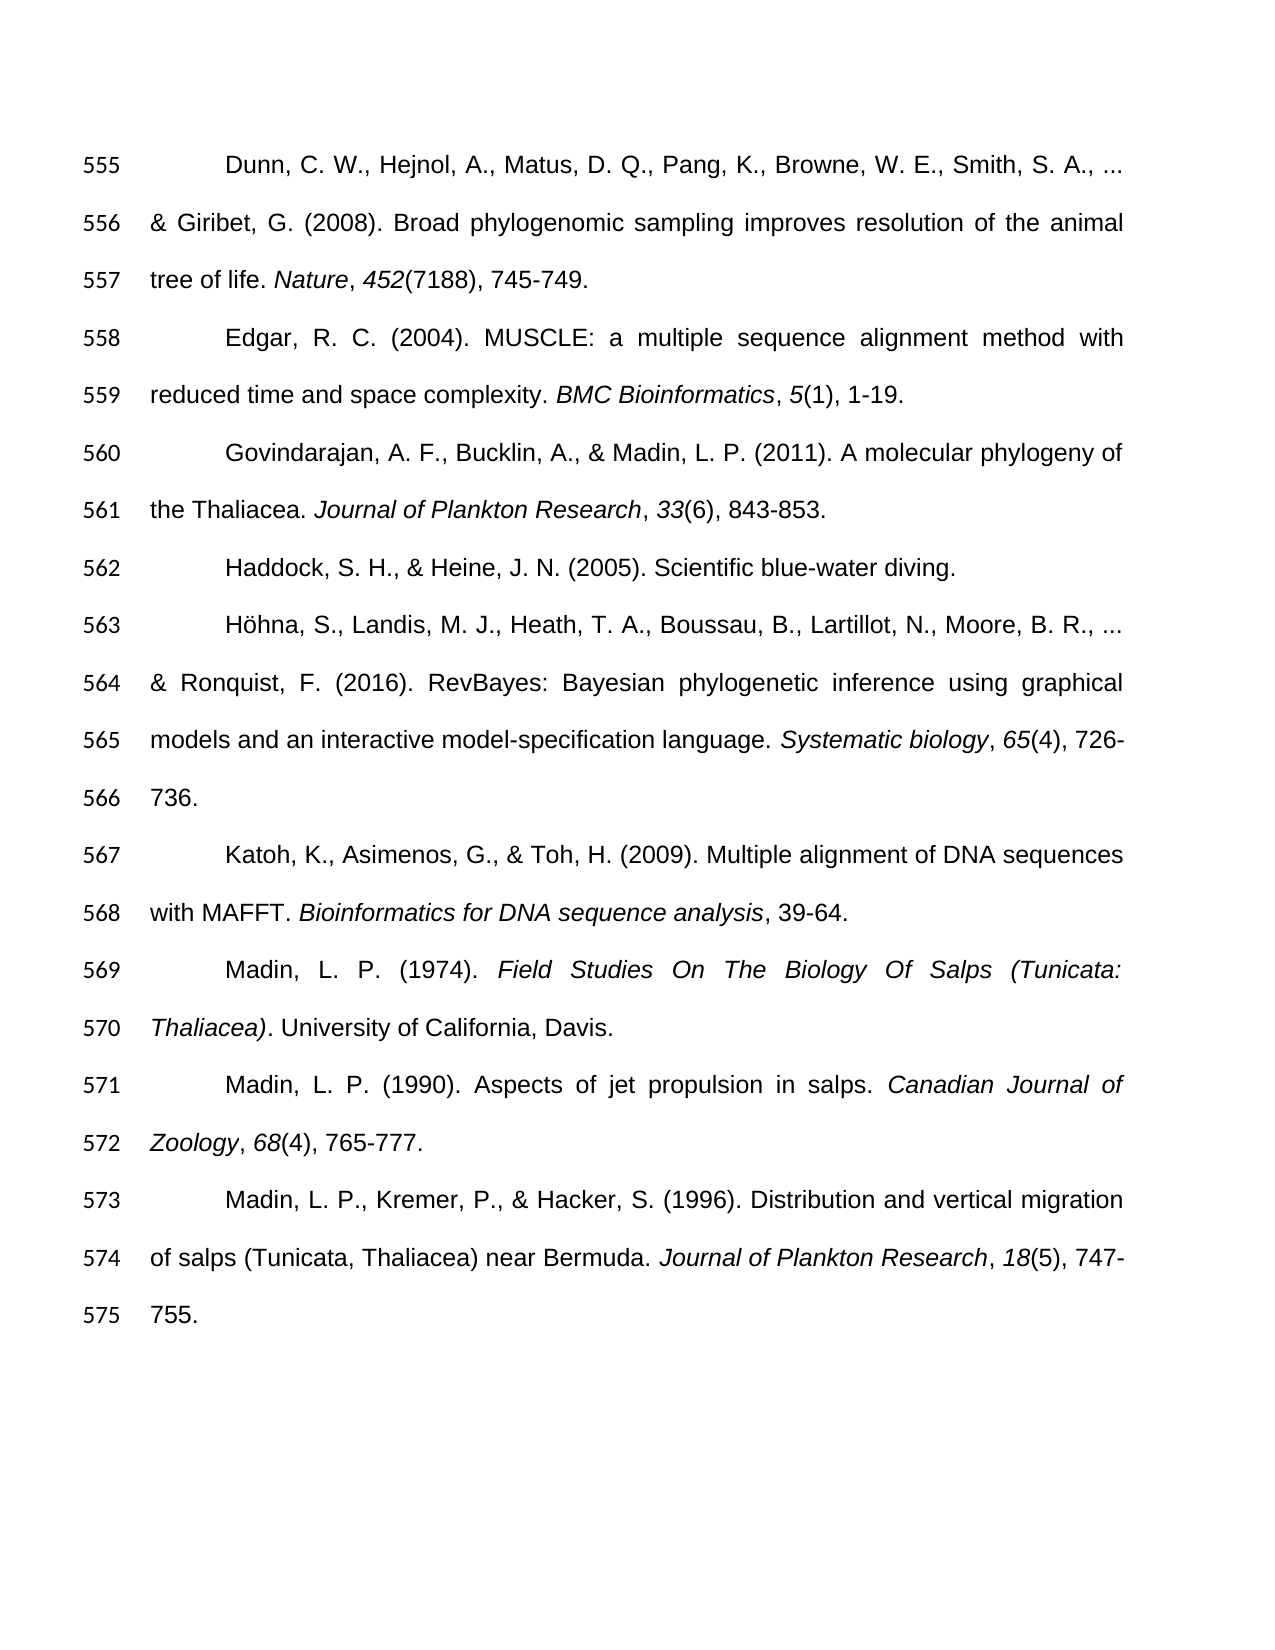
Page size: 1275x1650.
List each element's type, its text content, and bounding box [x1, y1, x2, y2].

text Madin, L. P., Kremer, P., & Hacker, S. (1996). Distribution and vertical migration of salps (Tunicata, Thaliacea) near Bermuda. Journal of Plankton Research, 18(5), 747-755. [150, 1185, 1125, 1329]
text Höhna, S., Landis, M. J., Heath, T. A., Boussau, B., Lartillot, N., Moore, B. R., ... & Ronquist, F. (2016). RevBayes: Bayesian phylogenetic inference using graphical models and an interactive model-specification language. Systematic biology, 65(4), 726-736. [150, 610, 1125, 668]
text Dunn, C. W., Hejnol, A., Matus, D. Q., Pang, K., Browne, W. E., Smith, S. A., ... & Giribet, G. (2008). Broad phylogenomic sampling improves resolution of the animal tree of life. Nature, 452(7188), 745-749. [150, 150, 1125, 208]
text Haddock, S. H., & Heine, J. N. (2005). Scientific blue-water diving. [150, 552, 1125, 581]
text Govindarajan, A. F., Bucklin, A., & Madin, L. P. (2011). A molecular phylogeny of the Thaliacea. Journal of Plankton Research, 33(6), 843-853. [150, 437, 1125, 524]
text Katoh, K., Asimenos, G., & Toh, H. (2009). Multiple alignment of DNA sequences with MAFFT. Bioinformatics for DNA sequence analysis, 39-64. [150, 840, 1125, 926]
text Madin, L. P. (1974). Field Studies On The Biology Of Salps (Tunicata: Thaliacea). University of California, Davis. [150, 955, 1125, 1041]
text Madin, L. P. (1990). Aspects of jet propulsion in salps. Canadian Journal of Zoology, 68(4), 765-777. [150, 1070, 1125, 1156]
text Edgar, R. C. (2004). MUSCLE: a multiple sequence alignment method with reduced time and space complexity. BMC Bioinformatics, 5(1), 1-19. [150, 322, 1125, 409]
text Dunn, C. W., Hejnol, A., Matus, D. Q., Pang, K., Browne, W. E., Smith, S. A., ... & Giribet, G. (2008). Broad phylogenomic sampling improves resolution of the animal tree of life. Nature, 452(7188), 745-749. [150, 236, 1125, 294]
text Höhna, S., Landis, M. J., Heath, T. A., Boussau, B., Lartillot, N., Moore, B. R., ... & Ronquist, F. (2016). RevBayes: Bayesian phylogenetic inference using graphical models and an interactive model-specification language. Systematic biology, 65(4), 726-736. [150, 696, 1125, 811]
